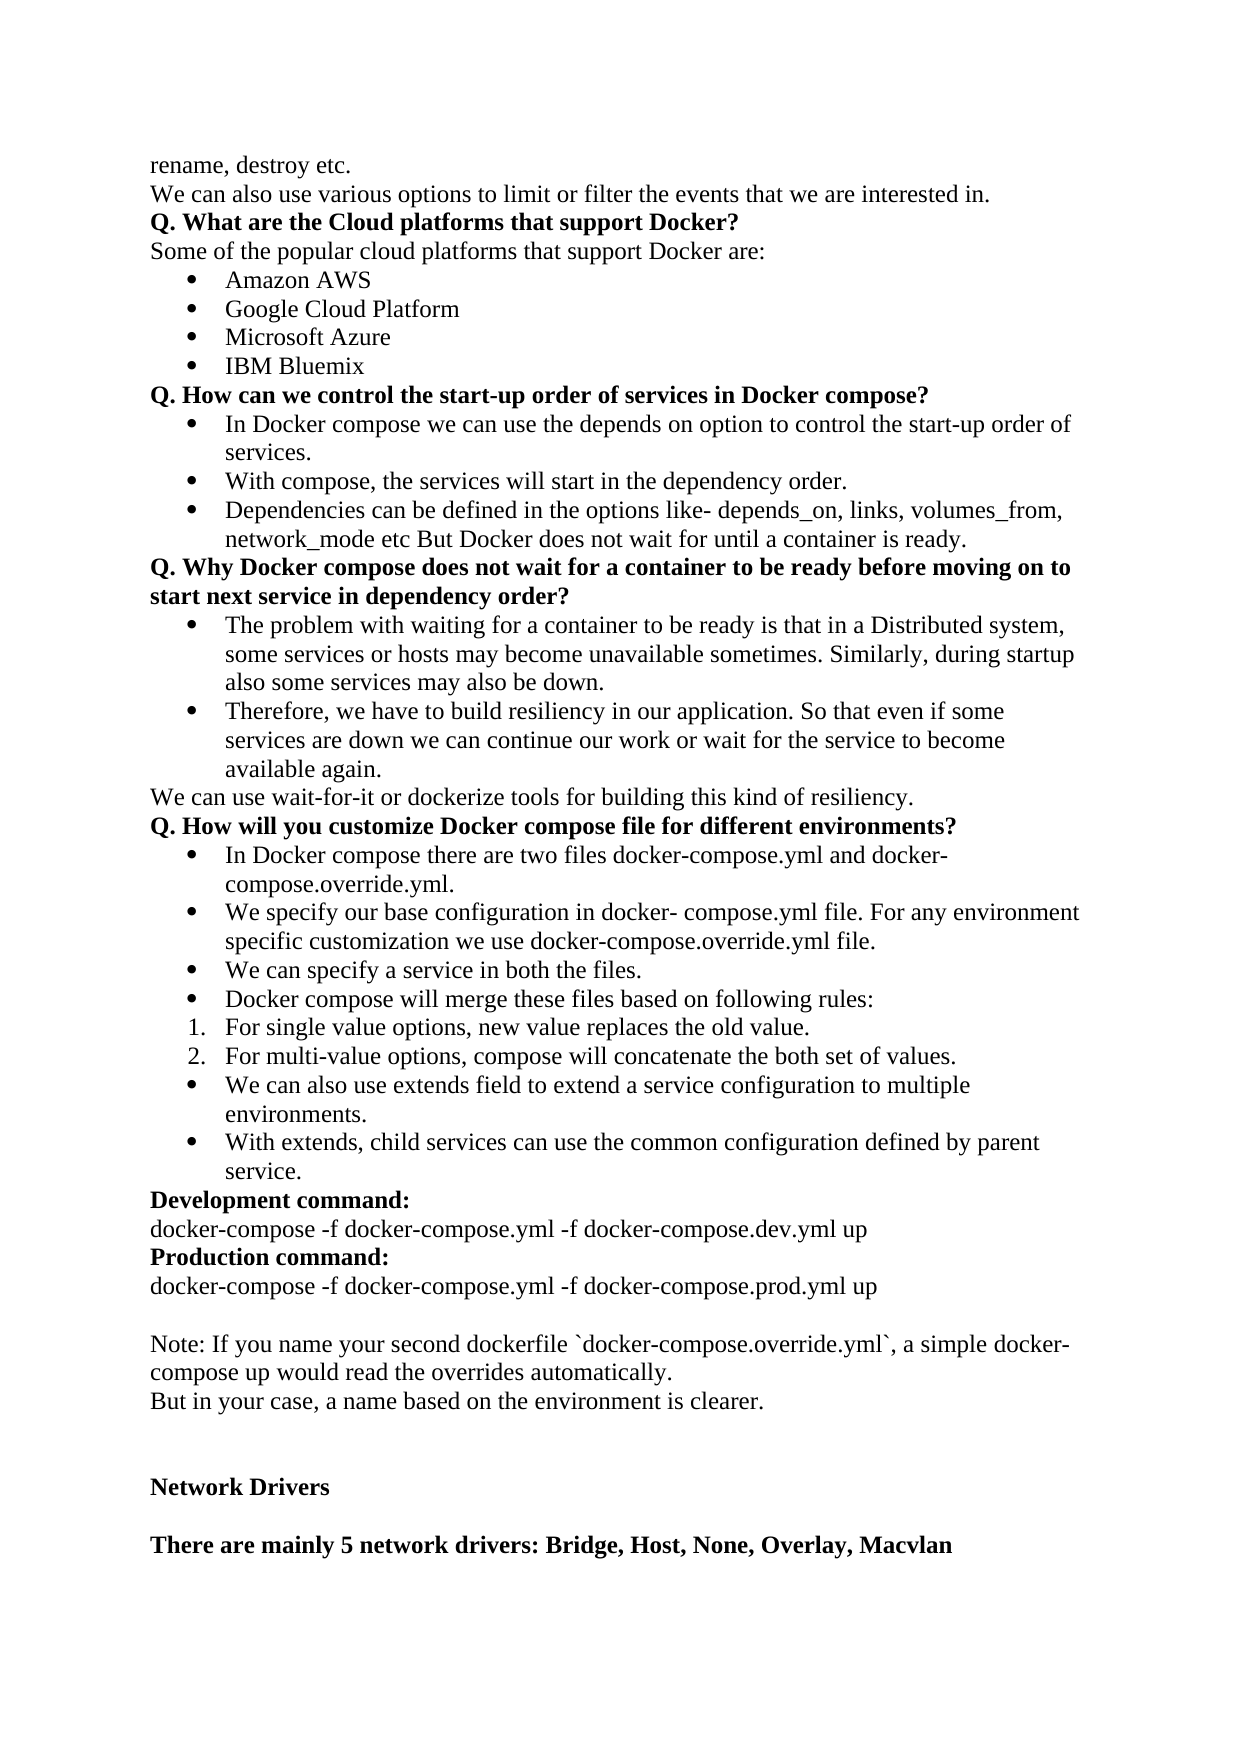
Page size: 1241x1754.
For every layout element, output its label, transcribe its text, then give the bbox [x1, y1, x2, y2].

text Network Drivers [150, 1472, 1090, 1501]
text Development command: [150, 1185, 1090, 1214]
list Therefore, we have to build resiliency in our application. So that even if some services are down we can continue our work or wait for the service to become available again. [187, 696, 1090, 782]
list We can also use extends field to extend a service configuration to multiple environments. [187, 1070, 1090, 1127]
list Docker compose will merge these files based on following rules: [187, 984, 1090, 1012]
list We specify our base configuration in docker- compose.yml file. For any environment specific customization we use docker-compose.override.yml file. [187, 897, 1090, 955]
text Some of the popular cloud platforms that support Docker are: [150, 236, 1090, 265]
list For multi-value options, compose will concatenate the both set of values. [187, 1041, 1090, 1070]
list Google Cloud Platform [187, 294, 1090, 322]
list With compose, the services will start in the dependency order. [187, 466, 1090, 495]
text There are mainly 5 network drivers: Bridge, Host, None, Overlay, Macvlan [150, 1530, 1090, 1559]
list Dependencies can be defined in the options like- depends_on, links, volumes_from, network_mode etc But Docker does not wait for until a container is ready. [187, 495, 1090, 552]
text docker-compose -f docker-compose.yml -f docker-compose.dev.yml up [150, 1214, 1090, 1242]
list In Docker compose we can use the depends on option to control the start-up order of services. [187, 409, 1090, 466]
text docker-compose -f docker-compose.yml -f docker-compose.prod.yml up [150, 1271, 1090, 1300]
list Amazon AWS [187, 265, 1090, 294]
list We can specify a service in both the files. [187, 955, 1090, 984]
list Microsoft Azure [187, 322, 1090, 351]
text Q. How will you customize Docker compose file for different environments? [150, 811, 1090, 840]
list With extends, child services can use the common configuration defined by parent service. [187, 1127, 1090, 1185]
text Q. How can we control the start-up order of services in Docker compose? [150, 380, 1090, 409]
list IBM Bluemix [187, 351, 1090, 380]
list The problem with waiting for a container to be ready is that in a Distributed system, some services or hosts may become unavailable sometimes. Similarly, during startup also some services may also be down. [187, 610, 1090, 696]
list For single value options, new value replaces the old value. [187, 1012, 1090, 1041]
text Q. What are the Cloud platforms that support Docker? [150, 207, 1090, 236]
text Q. Why Docker compose does not wait for a container to be ready before moving on to start next service in dependency order? [150, 552, 1090, 610]
text We can use wait-for-it or dockerize tools for building this kind of resiliency. [150, 782, 1090, 811]
text Production command: [150, 1242, 1090, 1271]
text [150, 150, 1090, 207]
list In Docker compose there are two files docker-compose.yml and docker-compose.override.yml. [187, 840, 1090, 897]
text Note: If you name your second dockerfile `docker-compose.override.yml`, a simple docker-compose up would read the overrides automatically. But in your case, a name based on the environment is clearer. [150, 1329, 1090, 1415]
